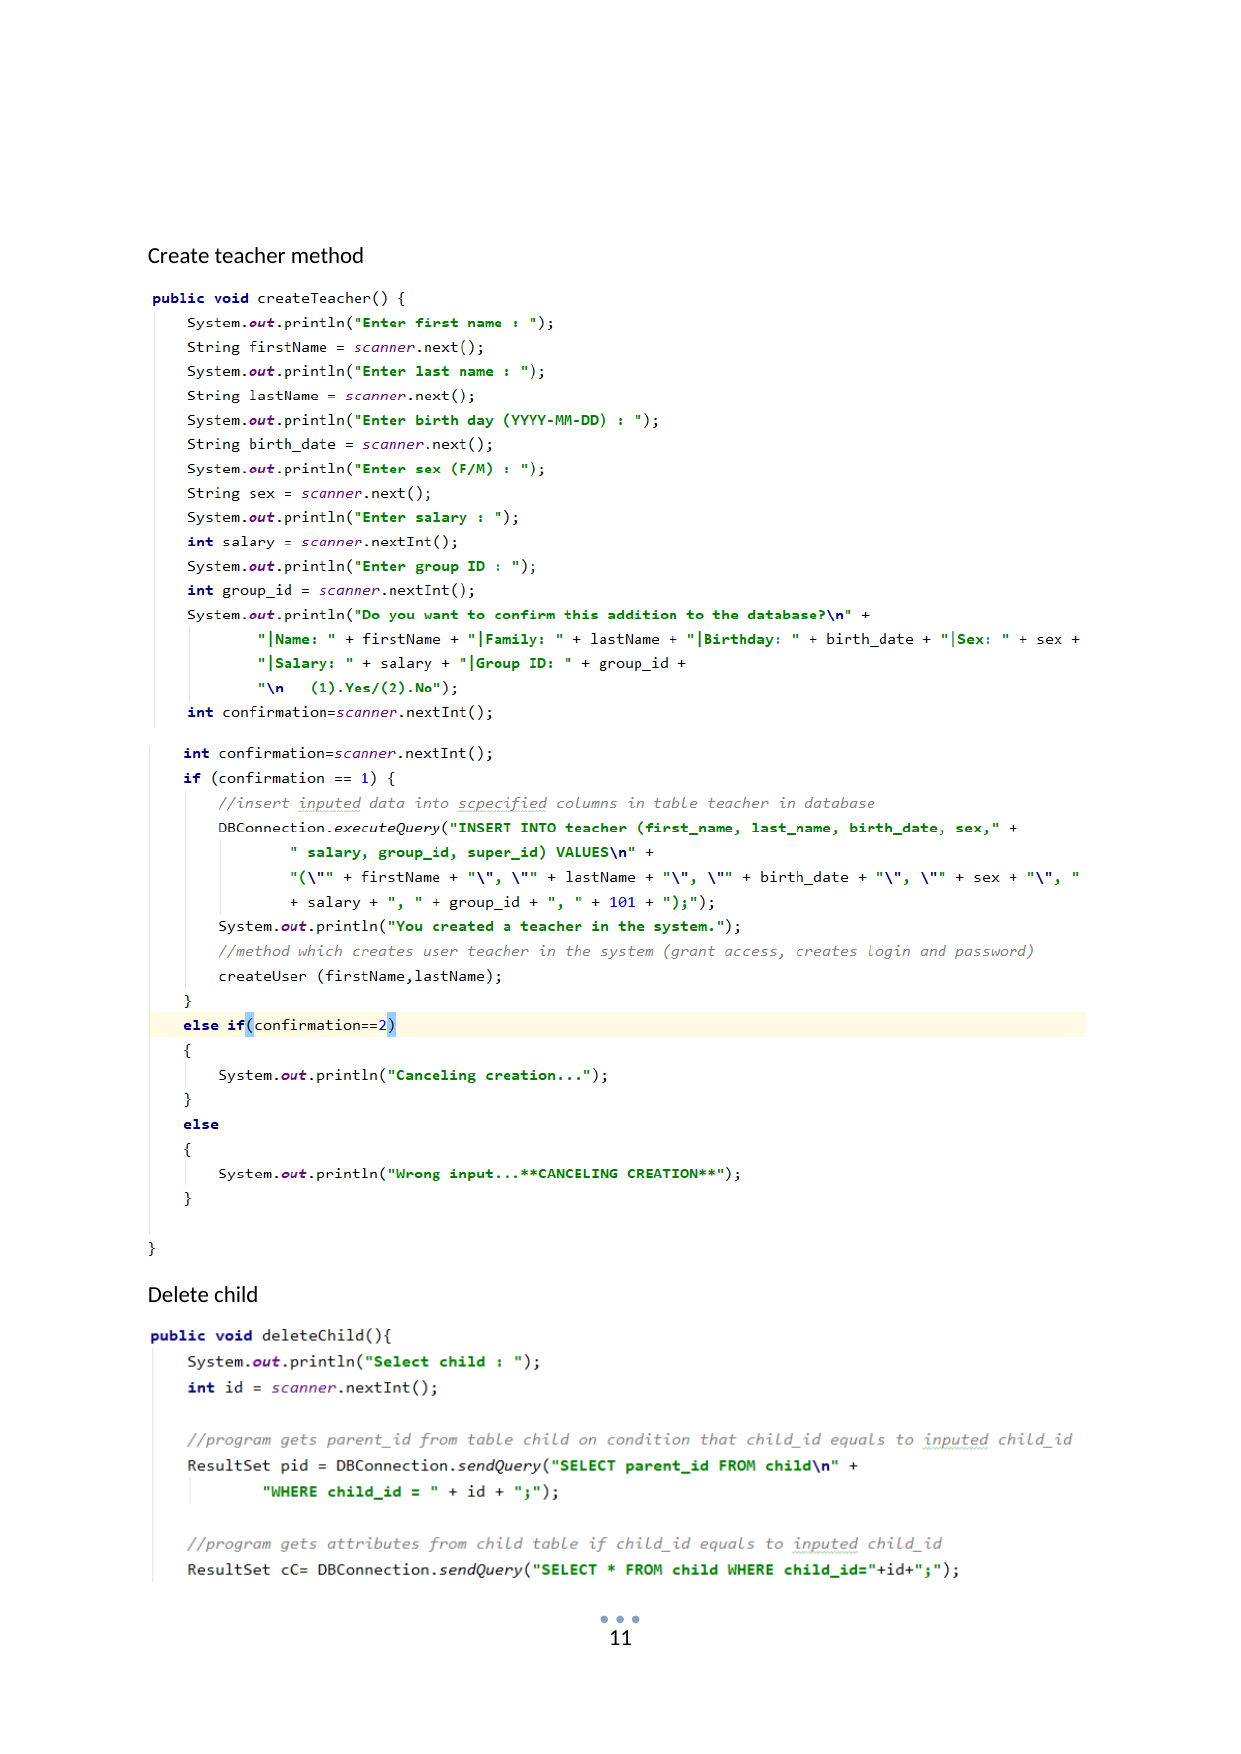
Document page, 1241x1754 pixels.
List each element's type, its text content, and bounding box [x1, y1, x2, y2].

picture [147, 288, 1093, 728]
text Create teacher method [148, 241, 1093, 269]
picture [147, 1327, 1093, 1582]
picture [147, 746, 1087, 1262]
text Delete child [148, 1280, 1093, 1308]
